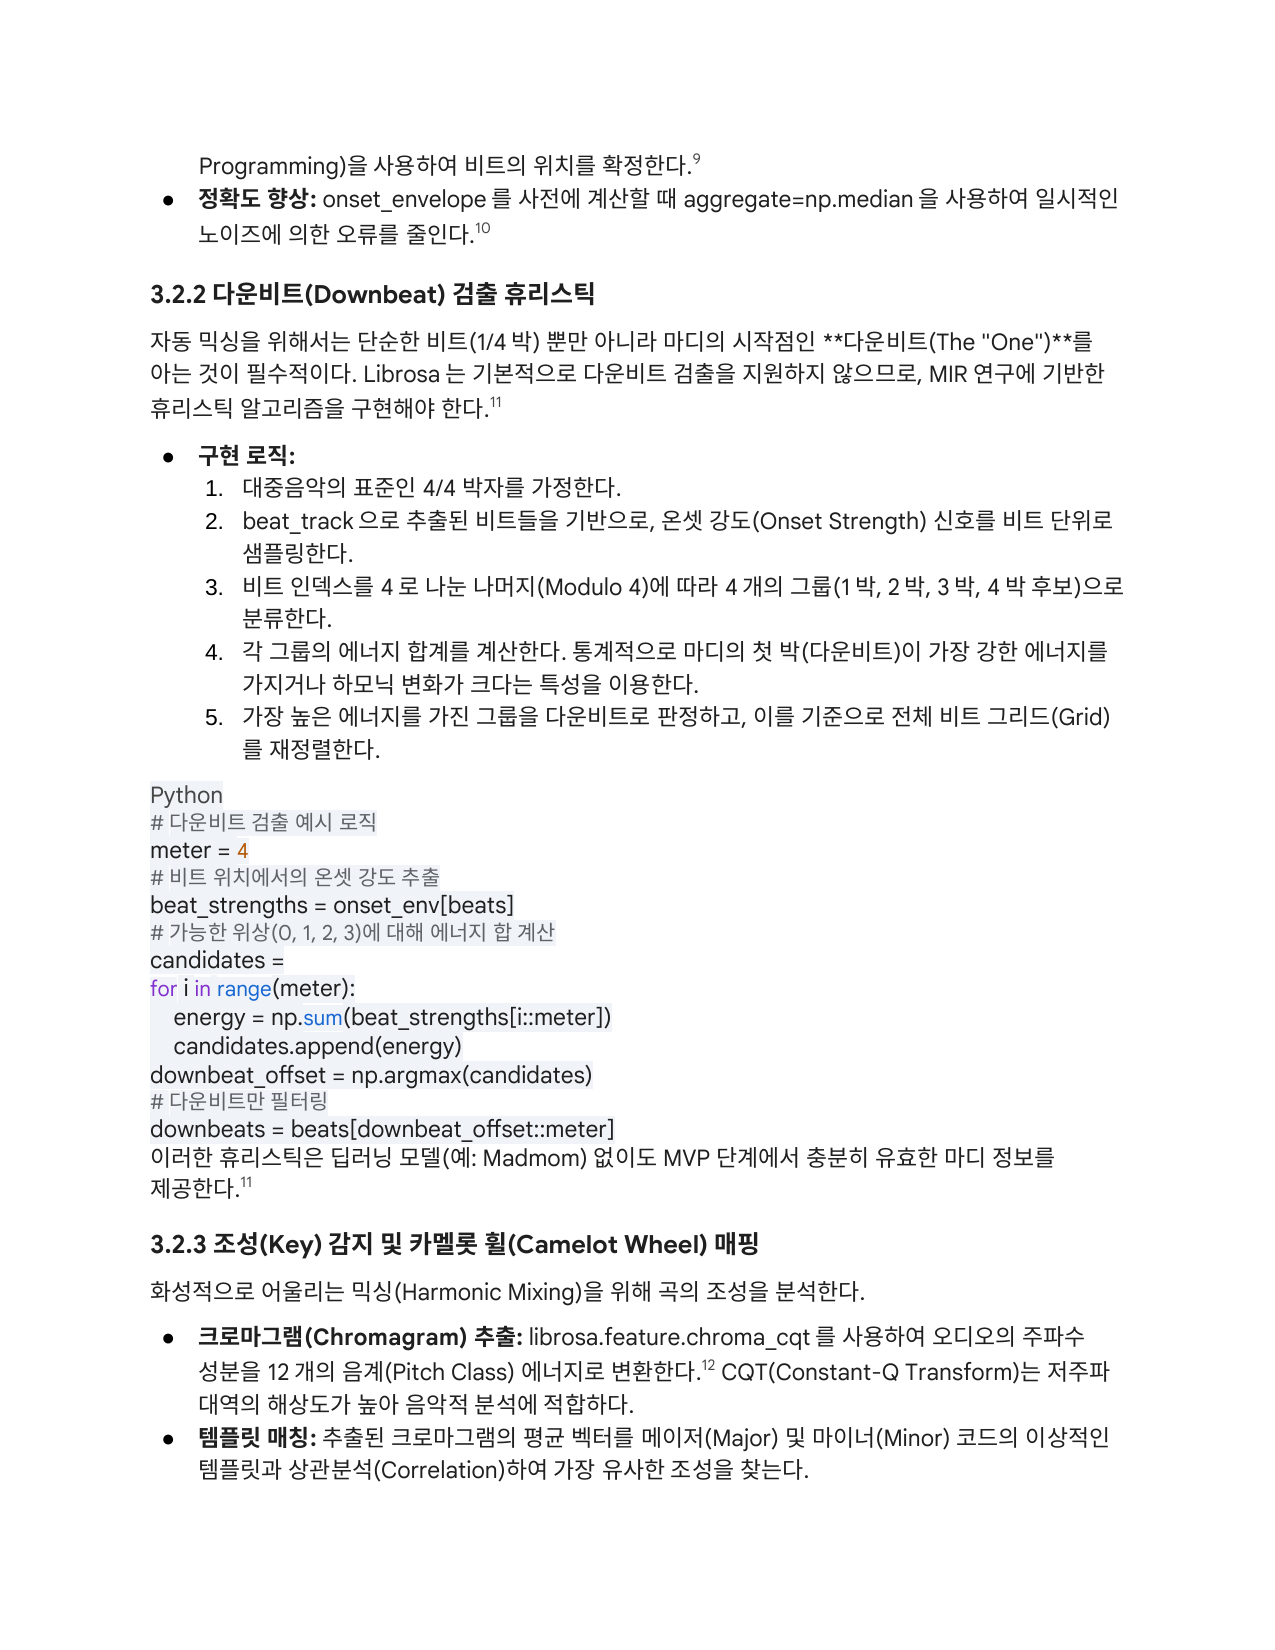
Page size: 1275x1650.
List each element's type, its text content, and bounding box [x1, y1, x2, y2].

list 대중음악의 표준인 4/4 박자를 가정한다. [205, 474, 1125, 503]
list 각 그룹의 에너지 합계를 계산한다. 통계적으로 마디의 첫 박(다운비트)이 가장 강한 에너지를 가지거나 하모닉 변화가 크다는 특성을 이용한다. [205, 638, 1125, 699]
list 가장 높은 에너지를 가진 그룹을 다운비트로 판정하고, 이를 기준으로 전체 비트 그리드(Grid)를 재정렬한다. [205, 703, 1125, 765]
list 정확도 향상: onset_envelope를 사전에 계산할 때 aggregate=np.median을 사용하여 일시적인 노이즈에 의한 오류를 줄인다.10 [161, 186, 1125, 250]
text 화성적으로 어울리는 믹싱(Harmonic Mixing)을 위해 곡의 조성을 분석한다. [150, 1278, 1125, 1306]
list 비트 인덱스를 4로 나눈 나머지(Modulo 4)에 따라 4개의 그룹(1박, 2박, 3박, 4박 후보)으로 분류한다. [205, 573, 1125, 634]
list beat_track으로 추출된 비트들을 기반으로, 온셋 강도(Onset Strength) 신호를 비트 단위로 샘플링한다. [205, 507, 1125, 569]
list 구현 로직: [161, 442, 1125, 471]
subtitle 3.2.3 조성(Key) 감지 및 카멜롯 휠(Camelot Wheel) 매핑 [150, 1229, 1125, 1261]
subtitle 3.2.2 다운비트(Downbeat) 검출 휴리스틱 [150, 279, 1125, 311]
text Python # 다운비트 검출 예시 로직 meter = 4 # 비트 위치에서의 온셋 강도 추출 beat_strengths = onset_env[beats] # 가능한 위상(0, 1, 2, 3)에 대해 에너지 합 계산 candidates = for i in range(meter): energy = np.sum(beat_strengths[i::meter]) candidates.append(energy) downbeat_offset = np.argmax(candidates) # 다운비트만 필터링 downbeats = beats[downbeat_offset::meter] 이러한 휴리스틱은 딥러닝 모델(예: Madmom) 없이도 MVP 단계에서 충분히 유효한 마디 정보를 제공한다.11 [150, 781, 1125, 1204]
list 템플릿 매칭: 추출된 크로마그램의 평균 벡터를 메이저(Major) 및 마이너(Minor) 코드의 이상적인 템플릿과 상관분석(Correlation)하여 가장 유사한 조성을 찾는다. [161, 1424, 1125, 1486]
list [161, 150, 1125, 181]
text 자동 믹싱을 위해서는 단순한 비트(1/4박) 뿐만 아니라 마디의 시작점인 **다운비트(The "One")**를 아는 것이 필수적이다. Librosa는 기본적으로 다운비트 검출을 지원하지 않으므로, MIR 연구에 기반한 휴리스틱 알고리즘을 구현해야 한다.11 [150, 328, 1125, 425]
list 크로마그램(Chromagram) 추출: librosa.feature.chroma_cqt를 사용하여 오디오의 주파수 성분을 12개의 음계(Pitch Class) 에너지로 변환한다.12 CQT(Constant-Q Transform)는 저주파 대역의 해상도가 높아 음악적 분석에 적합하다. [161, 1323, 1125, 1420]
